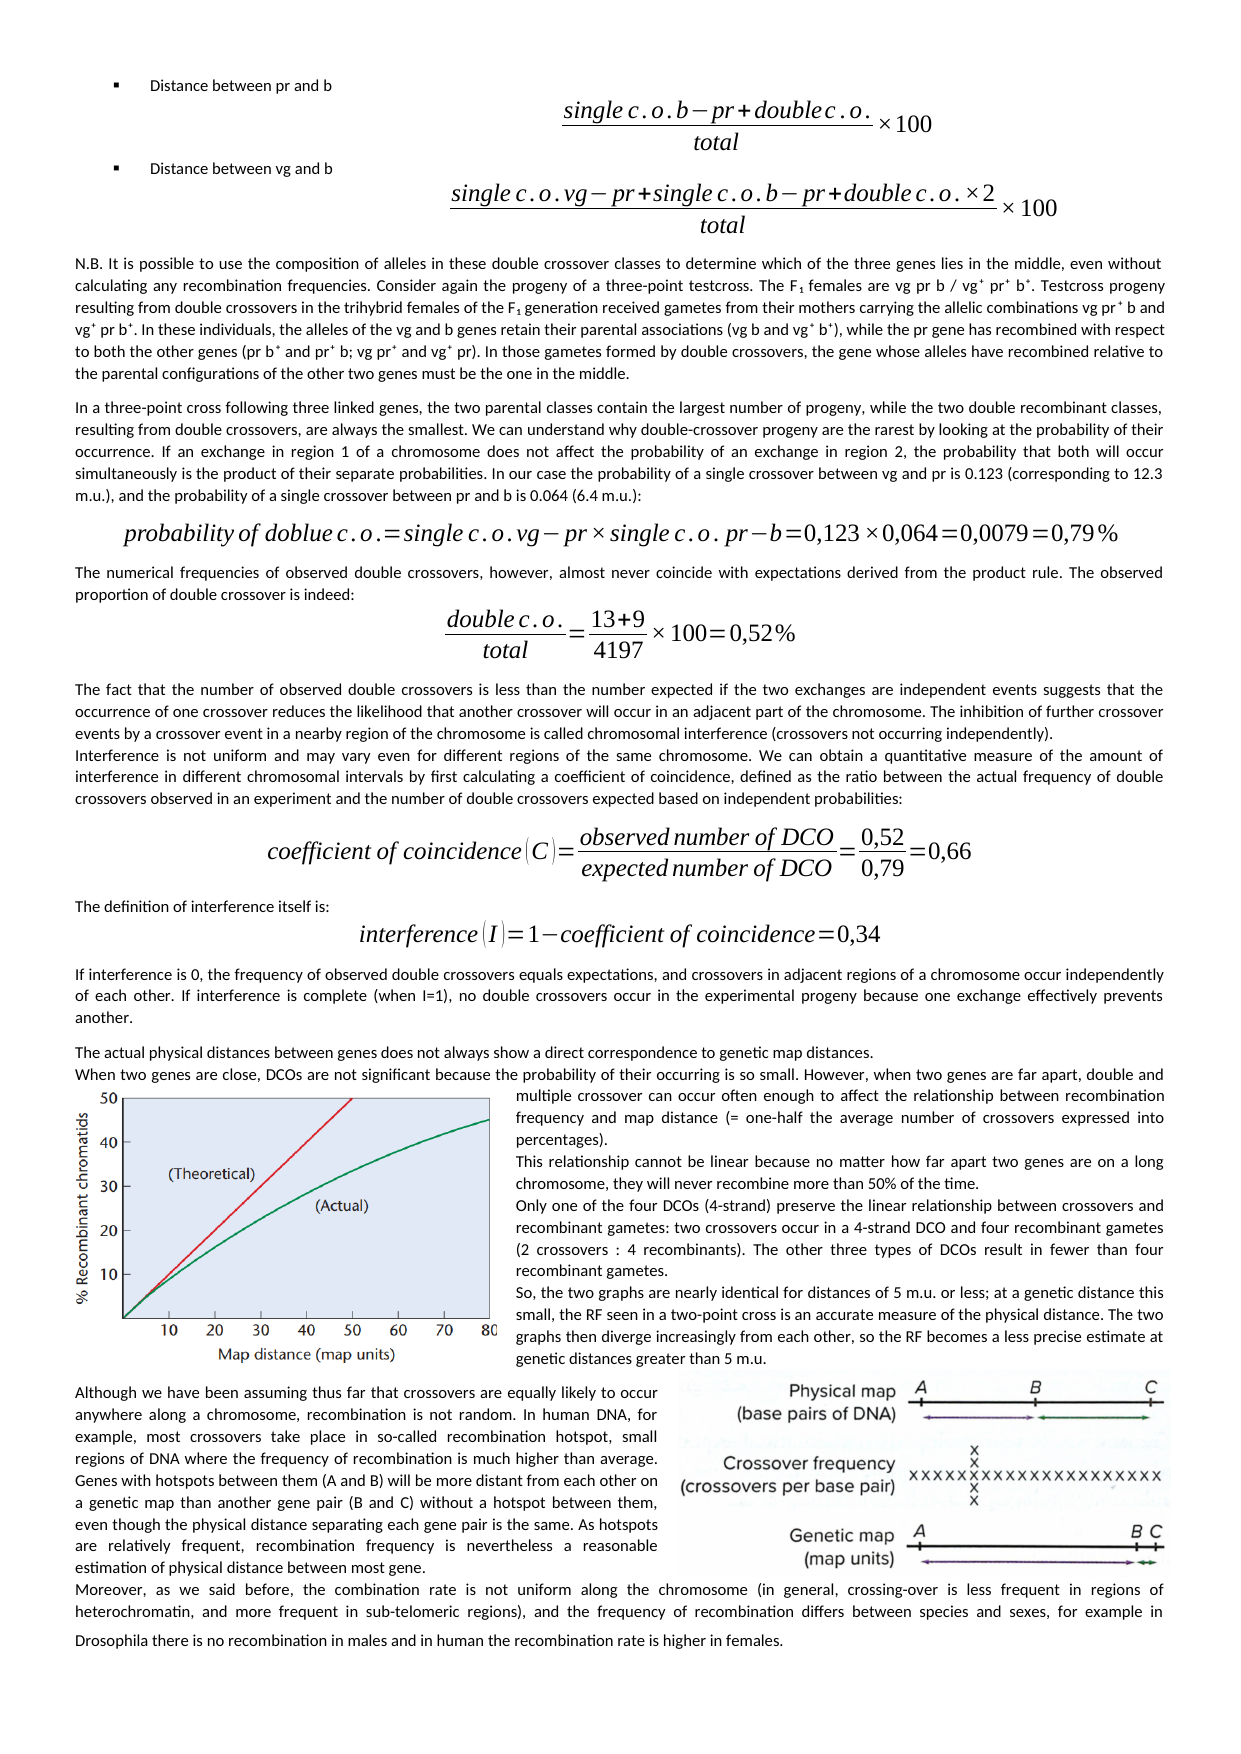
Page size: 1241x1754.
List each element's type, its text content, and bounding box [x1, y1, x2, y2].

picture [75, 1087, 497, 1362]
list Distance between pr and b [112, 75, 1165, 95]
list Distance between vg and b [112, 158, 1165, 178]
text Interference is not uniform and may vary even for different regions of the same chromosome. We can obtain a quantitative measure of the amount of interference in different chromosomal intervals by first calculating a coefficient of coincidence, defined as the ratio between the actual frequency of double crossovers observed in an experiment and the number of double crossovers expected based on independent probabilities: [75, 745, 1165, 809]
text So, the two graphs are nearly identical for distances of 5 m.u. or less; at a genetic distance this small, the RF seen in a two-point cross is an accurate measure of the physical distance. The two graphs then diverge increasingly from each other, so the RF becomes a less precise estimate at genetic distances greater than 5 m.u. [75, 1283, 1165, 1368]
text In a three-point cross following three linked genes, the two parental classes contain the largest number of progeny, while the two double recombinant classes, resulting from double crossovers, are always the smallest. We can understand why double-crossover progeny are the rarest by looking at the probability of their occurrence. If an exchange in region 1 of a chromosome does not affect the probability of an exchange in region 2, the probability that both will occur simultaneously is the product of their separate probabilities. In our case the probability of a single crossover between vg and pr is 0.123 (corresponding to 12.3 m.u.), and the probability of a single crossover between pr and b is 0.064 (6.4 m.u.): [75, 397, 1165, 505]
text The numerical frequencies of observed double crossovers, however, almost never coincide with expectations derived from the product rule. The observed proportion of double crossover is indeed: [75, 562, 1165, 604]
text N.B. It is possible to use the composition of alleles in these double crossover classes to determine which of the three genes lies in the middle, even without calculating any recombination frequencies. Consider again the progeny of a three-point testcross. The F₁ females are vg pr b / vg⁺ pr⁺ b⁺. Testcross progeny resulting from double crossovers in the trihybrid females of the F₁ generation received gametes from their mothers carrying the allelic combinations vg pr⁺ b and vg⁺ pr b⁺. In these individuals, the alleles of the vg and b genes retain their parental associations (vg b and vg⁺ b⁺), while the pr gene has recombined with respect to both the other genes (pr b⁺ and pr⁺ b; vg pr⁺ and vg⁺ pr). In those gametes formed by double crossovers, the gene whose alleles have recombined relative to the parental configurations of the other two genes must be the one in the middle. [75, 253, 1165, 383]
text If interference is 0, the frequency of observed double crossovers equals expectations, and crossovers in adjacent regions of a chromosome occur independently of each other. If interference is complete (when I=1), no double crossovers occur in the experimental progeny because one exchange effectively prevents another. [75, 964, 1165, 1028]
text This relationship cannot be linear because no matter how far apart two genes are on a long chromosome, they will never recombine more than 50% of the time. [497, 1151, 1165, 1193]
text The actual physical distances between genes does not always show a direct correspondence to genetic map distances. [75, 1042, 1165, 1062]
text The definition of interference itself is: [75, 897, 1165, 917]
text The fact that the number of observed double crossovers is less than the number expected if the two exchanges are independent events suggests that the occurrence of one crossover reduces the likelihood that another crossover will occur in an adjacent part of the chromosome. The inhibition of further crossover events by a crossover event in a nearby region of the chromosome is called chromosomal interference (crossovers not occurring independently). [75, 679, 1165, 743]
text Only one of the four DCOs (4-strand) preserve the linear relationship between crossovers and recombinant gametes: two crossovers occur in a 4-strand DCO and four recombinant gametes (2 crossovers : 4 recombinants). The other three types of DCOs result in fewer than four recombinant gametes. [497, 1195, 1165, 1281]
picture [679, 1370, 1170, 1577]
text Moreover, as we said before, the combination rate is not uniform along the chromosome (in general, crossing-over is less frequent in regions of heterochromatin, and more frequent in sub-telomeric regions), and the frequency of recombination differs between species and sexes, for example in Drosophila there is no recombination in males and in human the recombination rate is higher in females. [75, 1579, 1165, 1652]
text When two genes are close, DCOs are not significant because the probability of their occurring is so small. However, when two genes are far apart, double and multiple crossover can occur often enough to affect the relationship between recombination frequency and map distance (= one-half the average number of crossovers expressed into percentages). [75, 1064, 1165, 1150]
